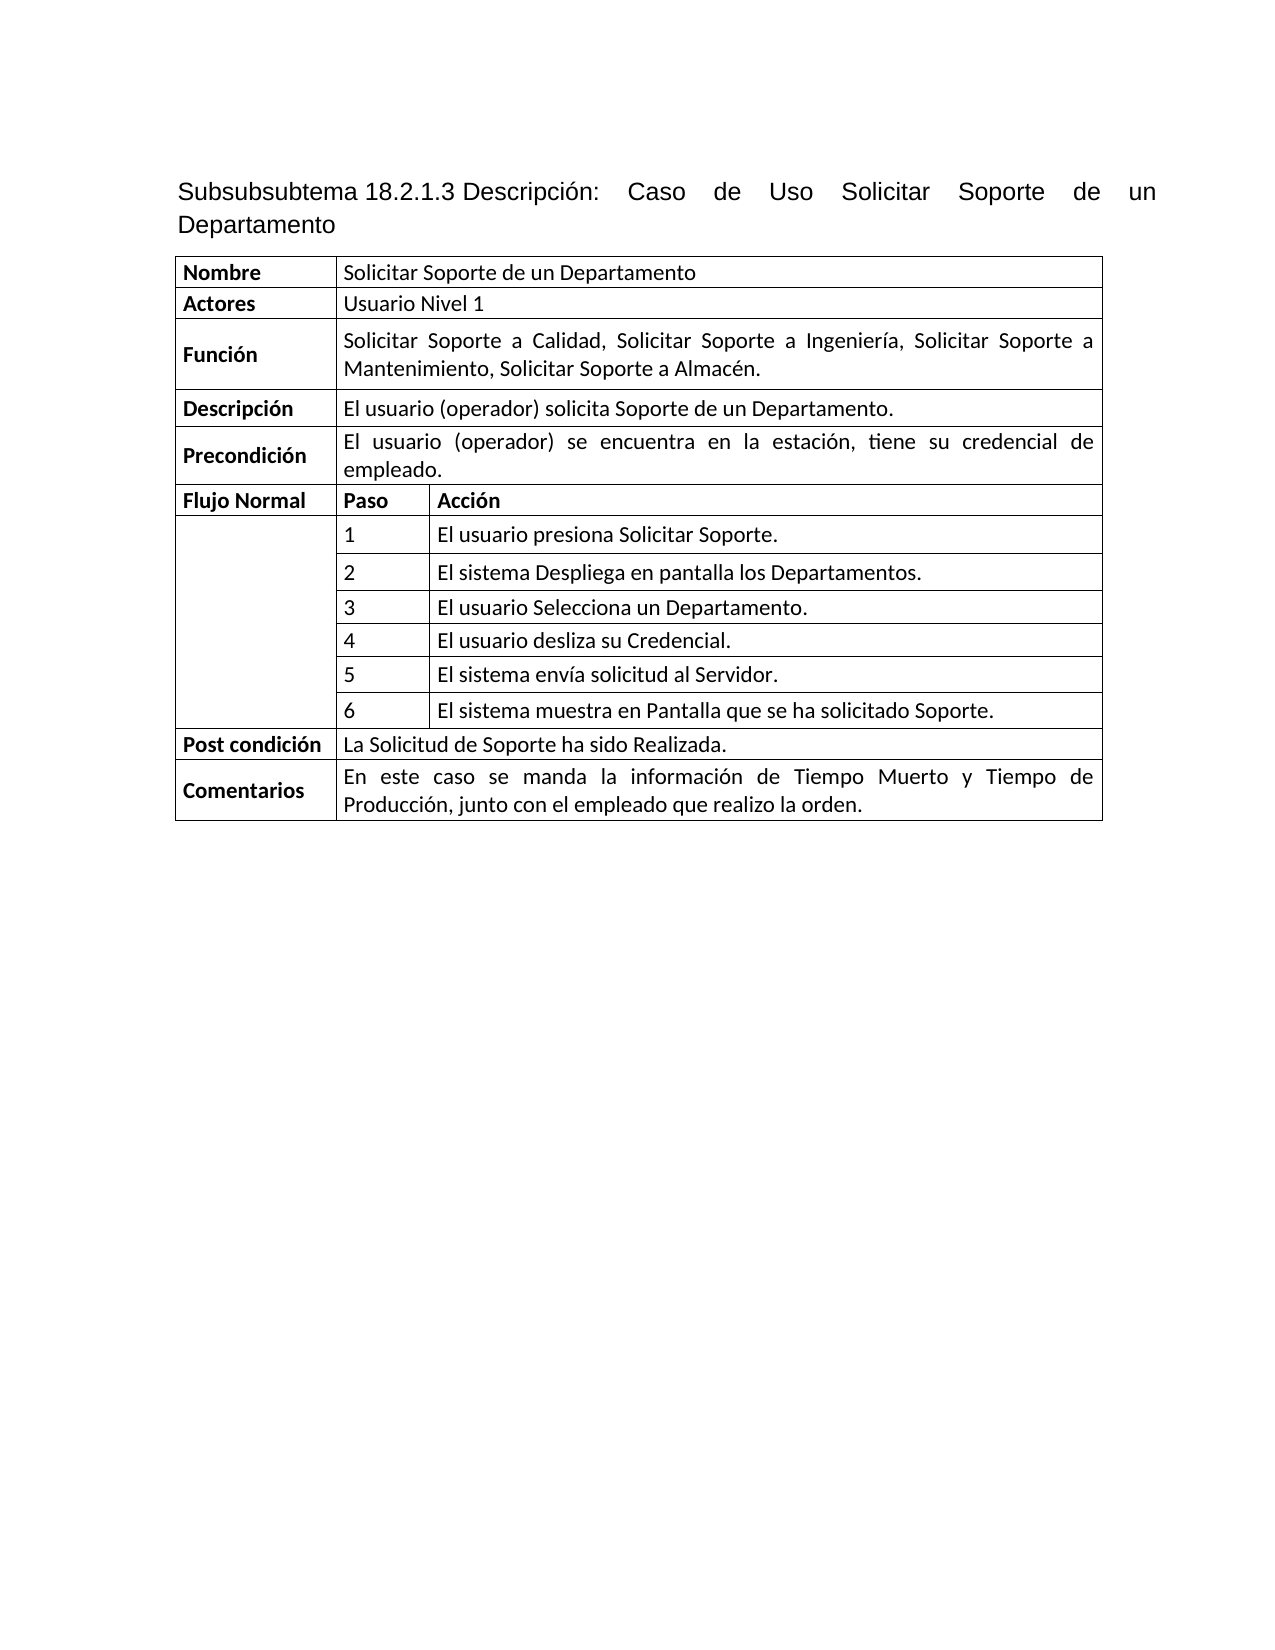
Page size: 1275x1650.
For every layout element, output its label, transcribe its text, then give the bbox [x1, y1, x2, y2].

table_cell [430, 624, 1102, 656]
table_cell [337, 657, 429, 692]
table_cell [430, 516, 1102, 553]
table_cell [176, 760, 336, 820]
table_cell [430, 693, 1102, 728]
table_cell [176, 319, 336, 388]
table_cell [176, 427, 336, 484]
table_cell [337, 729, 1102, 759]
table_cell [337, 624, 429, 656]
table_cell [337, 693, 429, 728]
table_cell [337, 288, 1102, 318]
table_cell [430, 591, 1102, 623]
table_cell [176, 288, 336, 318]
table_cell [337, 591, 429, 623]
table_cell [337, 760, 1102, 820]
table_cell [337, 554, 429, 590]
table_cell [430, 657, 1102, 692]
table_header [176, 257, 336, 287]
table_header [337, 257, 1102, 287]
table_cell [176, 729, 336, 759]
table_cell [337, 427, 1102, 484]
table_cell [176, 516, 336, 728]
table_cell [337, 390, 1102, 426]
subtitle Descripción: Caso de Uso Solicitar Soporte de un Departamento [177, 177, 1157, 239]
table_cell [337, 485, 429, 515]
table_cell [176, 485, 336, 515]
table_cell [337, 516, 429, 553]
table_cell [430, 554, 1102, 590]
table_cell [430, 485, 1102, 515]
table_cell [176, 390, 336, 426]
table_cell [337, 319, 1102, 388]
